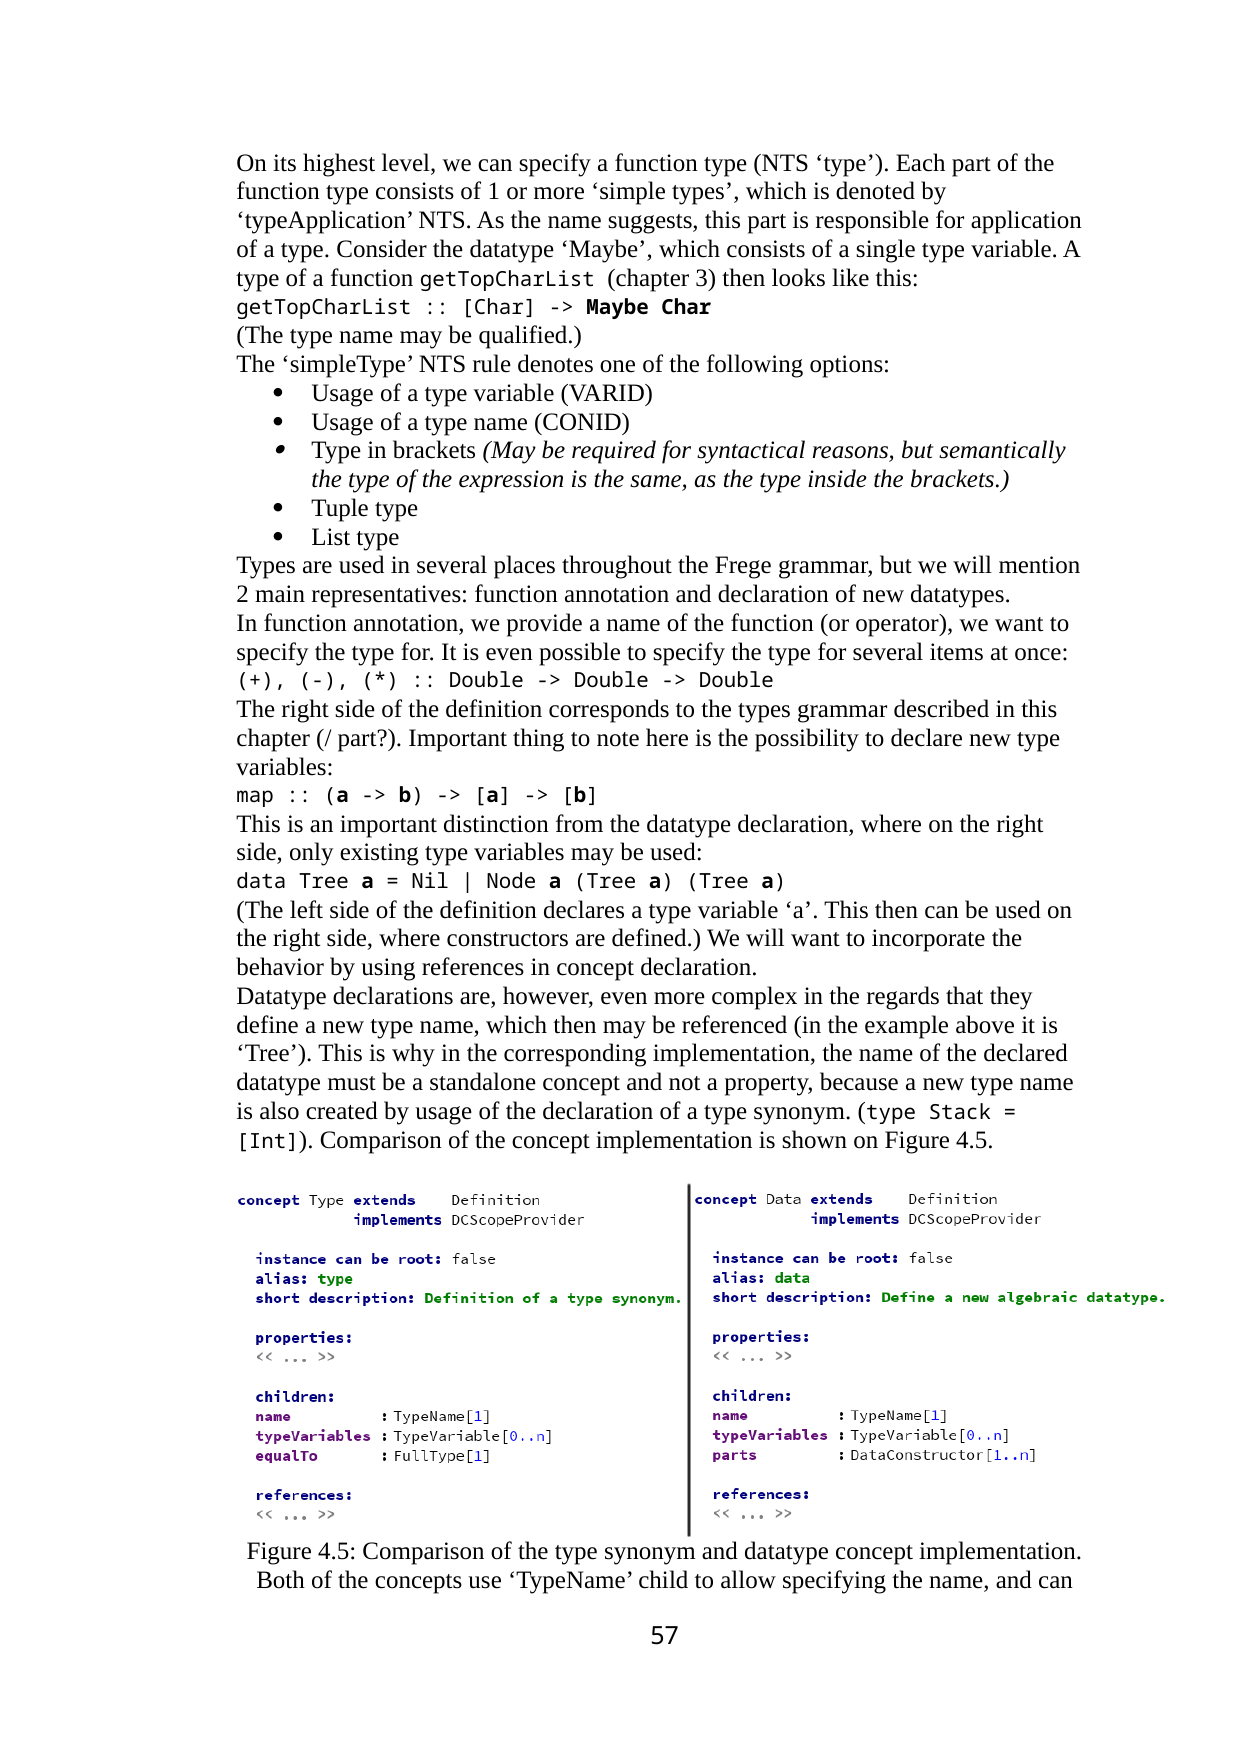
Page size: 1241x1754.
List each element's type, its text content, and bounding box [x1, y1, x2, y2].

text Types are used in several places throughout the Frege grammar, but we will mention 2 main representatives: function annotation and declaration of new datatypes. [236, 551, 1092, 608]
text This is an important distinction from the datatype declaration, where on the right side, only existing type variables may be used: [236, 809, 1092, 866]
list Usage of a type variable (VARID) [274, 378, 1092, 407]
list Type in brackets (May be required for syntactical reasons, but semantically the type of the expression is the same, as the type inside the brackets.) [274, 436, 1092, 493]
text In function annotation, we provide a name of the function (or operator), we want to specify the type for. It is even possible to specify the type for several items at once: [236, 608, 1092, 666]
text On its highest level, we can specify a function type (NTS ‘type’). Each part of the function type consists of 1 or more ‘simple types’, which is denoted by ‘typeApplication’ NTS. As the name suggests, this part is responsible for application of a type. Consider the datatype ‘Maybe’, which consists of a single type variable. A type of a function getTopCharList (chapter 3) then looks like this: [236, 148, 1092, 292]
list Usage of a type name (CONID) [274, 407, 1092, 436]
text (+), (-), (*) :: Double -> Double -> Double [236, 666, 1092, 694]
text (The type name may be qualified.) [236, 321, 1092, 349]
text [236, 1537, 1092, 1594]
text The right side of the definition corresponds to the types grammar described in this chapter (/ part?). Important thing to note here is the possibility to declare new type variables: [236, 694, 1092, 780]
text Datatype declarations are, however, even more complex in the regards that they define a new type name, which then may be referenced (in the example above it is ‘Tree’). This is why in the corresponding implementation, the name of the declared datatype must be a standalone concept and not a property, because a new type name is also created by usage of the declaration of a type synonym. (type Stack = [Int]). Comparison of the concept implementation is shown on Figure 4.5. [236, 981, 1092, 1155]
text The ‘simpleType’ NTS rule denotes one of the following options: [236, 349, 1092, 378]
picture [236, 1183, 1168, 1537]
text getTopCharList :: [Char] -> Maybe Char [236, 292, 1092, 321]
text map :: (a -> b) -> [a] -> [b] [236, 780, 1092, 809]
text (The left side of the definition declares a type variable ‘a’. This then can be used on the right side, where constructors are defined.) We will want to incorporate the behavior by using references in concept declaration. [236, 895, 1092, 981]
list List type [274, 522, 1092, 551]
list Tuple type [274, 493, 1092, 522]
text data Tree a = Nil | Node a (Tree a) (Tree a) [236, 866, 1092, 895]
